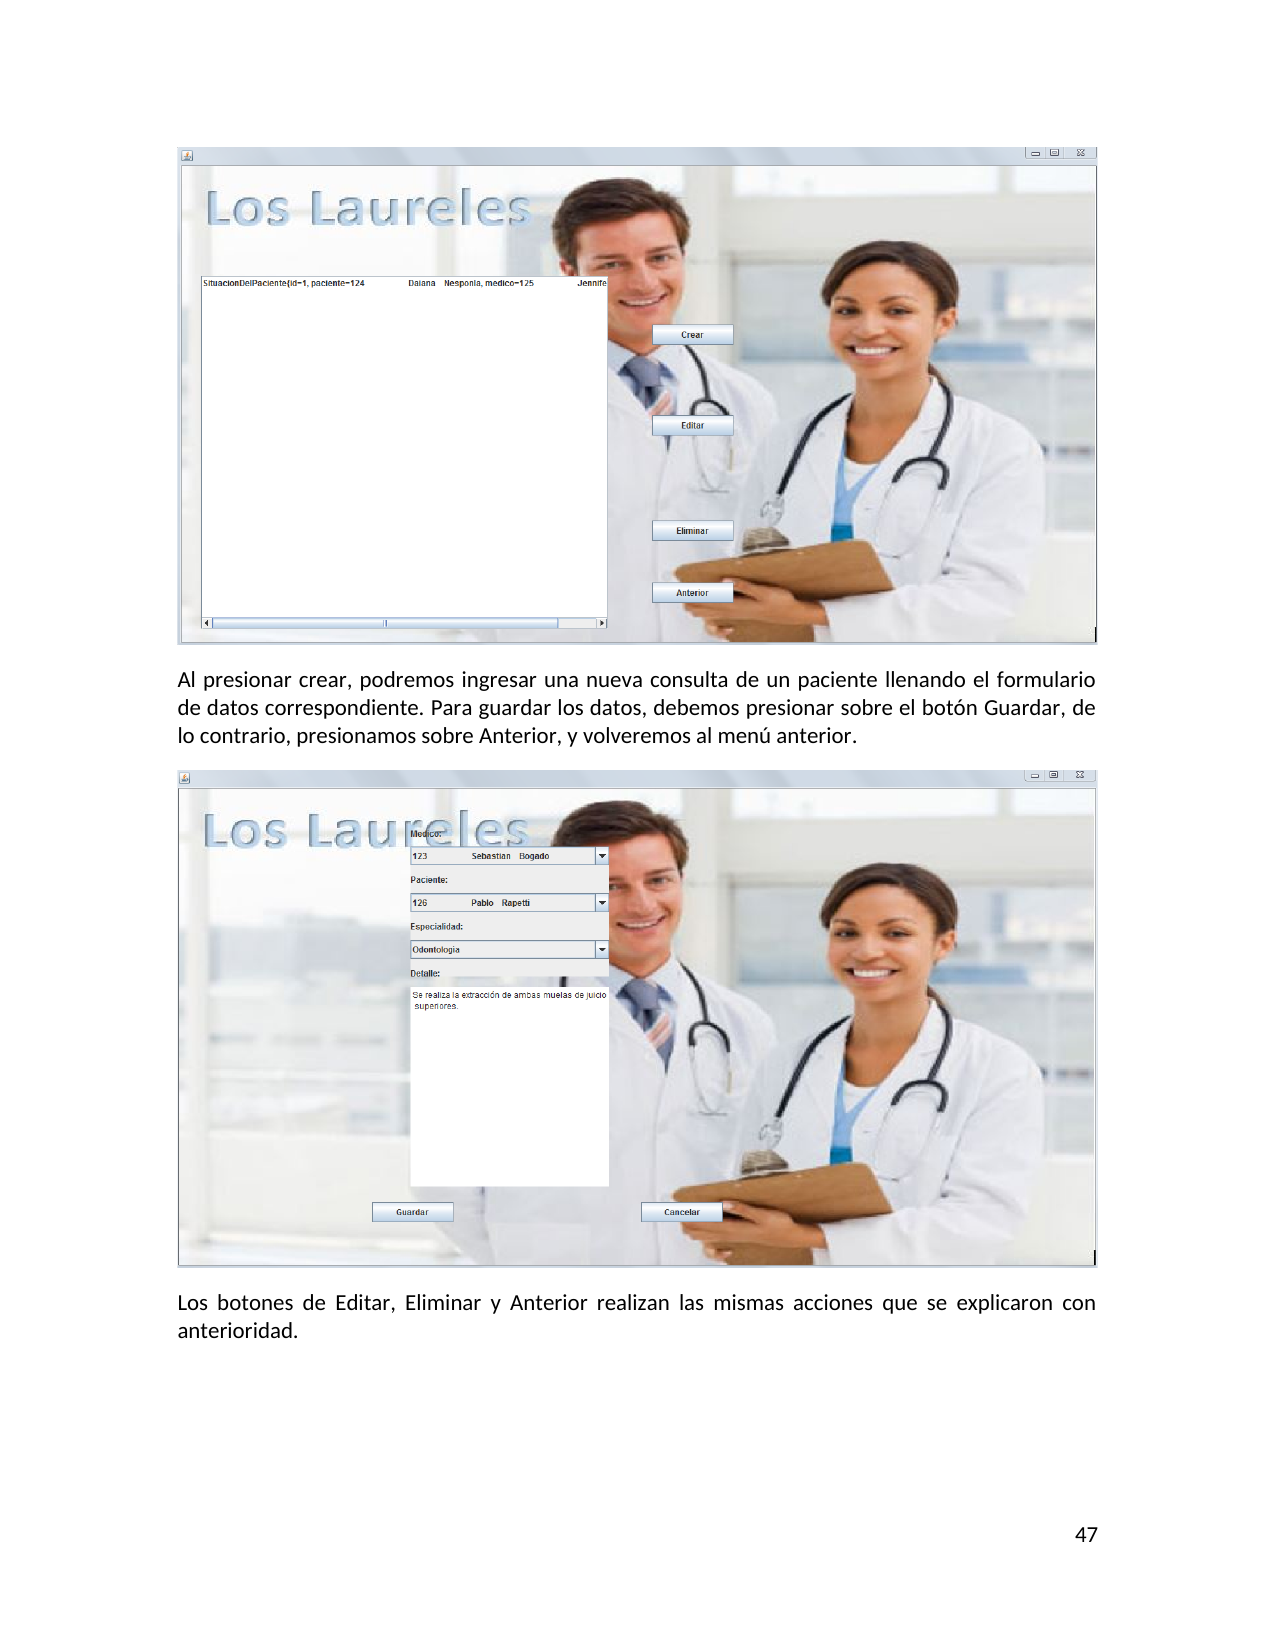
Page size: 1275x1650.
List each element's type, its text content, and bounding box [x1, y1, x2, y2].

text Los botones de Editar, Eliminar y Anterior realizan las mismas acciones que se explicaron con anterioridad. [177, 1288, 1098, 1344]
picture [177, 147, 1098, 645]
picture [177, 770, 1098, 1268]
text Al presionar crear, podremos ingresar una nueva consulta de un paciente llenando el formulario de datos correspondiente. Para guardar los datos, debemos presionar sobre el botón Guardar, de lo contrario, presionamos sobre Anterior, y volveremos al menú anterior. [177, 665, 1098, 749]
